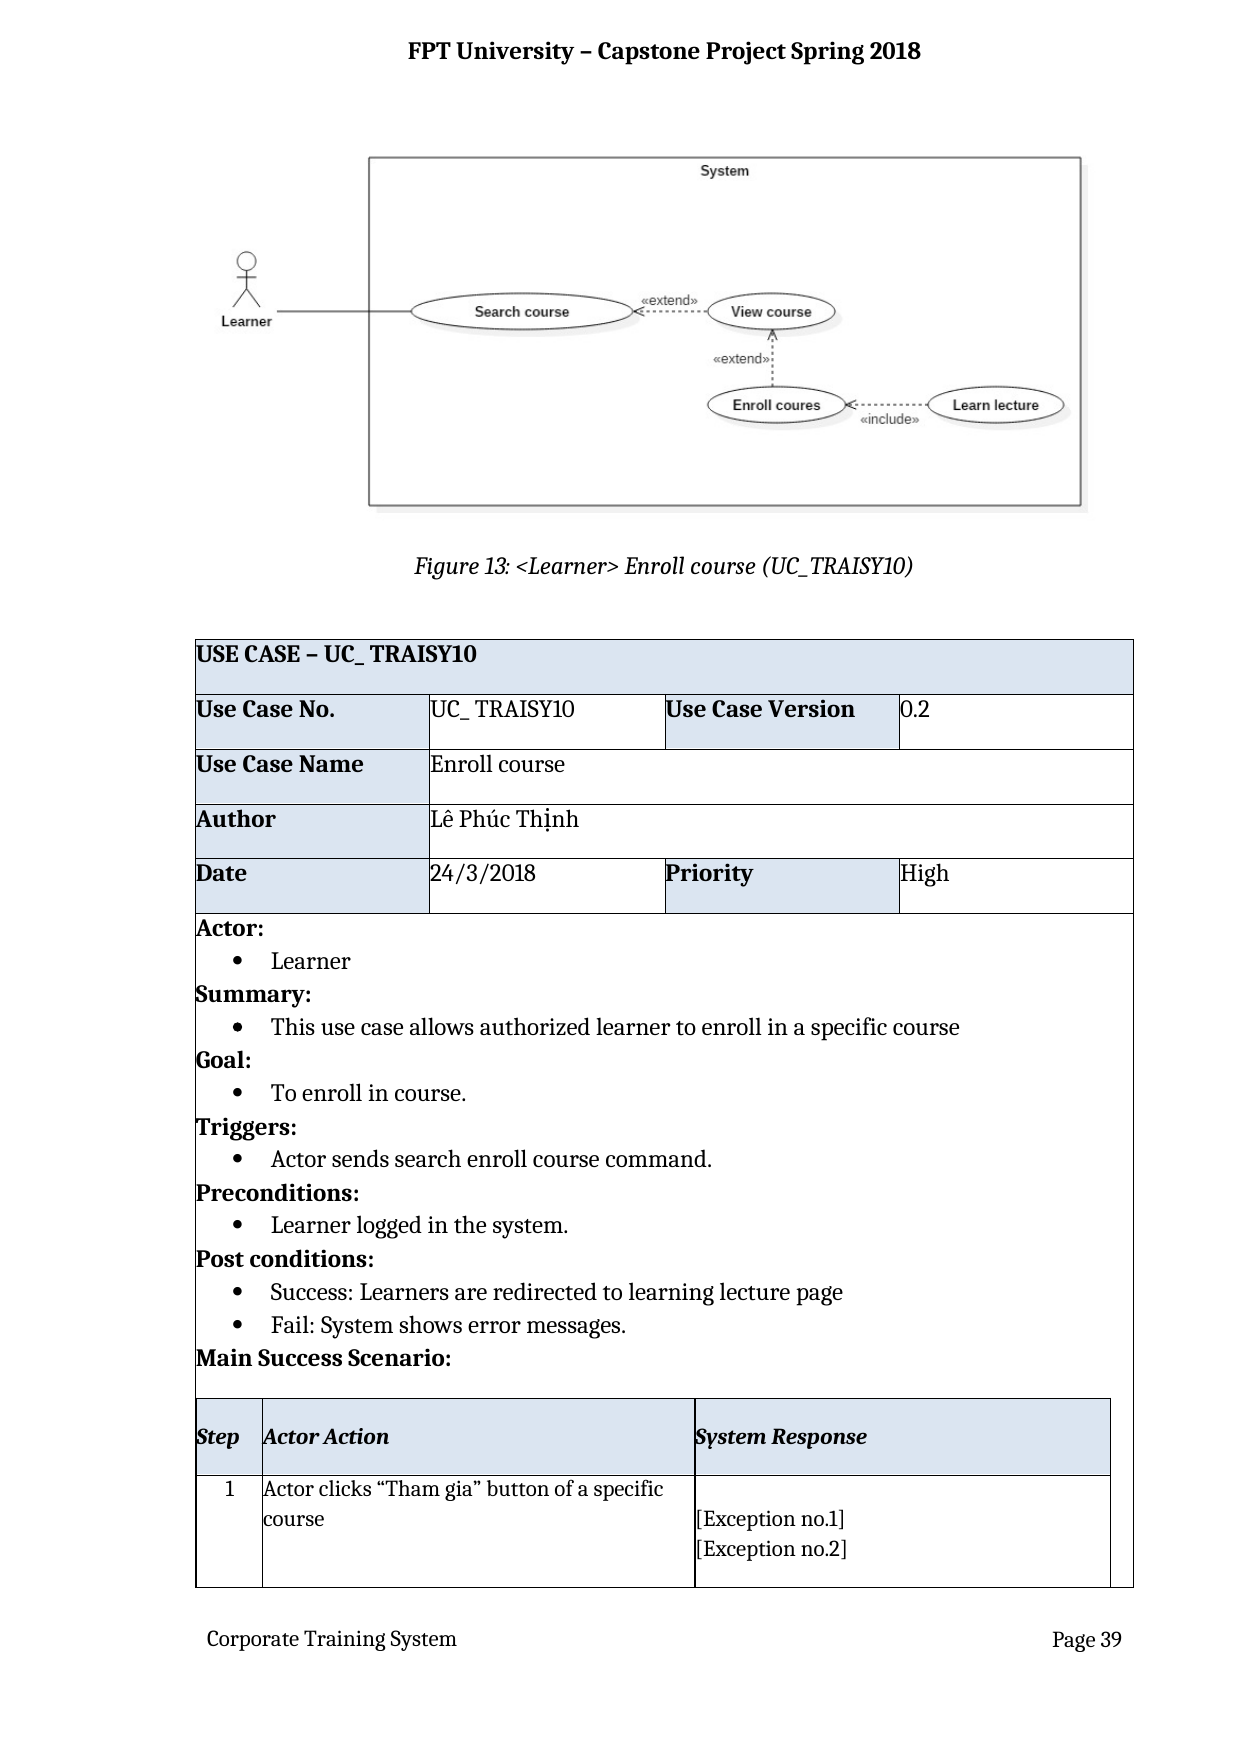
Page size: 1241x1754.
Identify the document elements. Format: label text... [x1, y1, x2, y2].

table_header USE CASE – UC_ TRAISY10 [196, 640, 1133, 694]
table_cell Author [196, 805, 429, 858]
table_cell Priority [666, 859, 899, 913]
table_cell Use Case Version [666, 695, 899, 748]
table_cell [196, 914, 1133, 1587]
table_cell Enroll course [430, 750, 1133, 803]
table_cell Lê Phúc Thịnh [430, 805, 1133, 858]
table_cell 0.2 [900, 695, 1133, 748]
table_cell High [900, 859, 1133, 913]
text Figure 13: <Learner> Enroll course (UC_TRAISY10) [207, 552, 1122, 581]
table_cell Date [196, 859, 429, 913]
picture [206, 147, 1123, 548]
table_cell Use Case No. [196, 695, 429, 748]
table_cell UC_ TRAISY10 [430, 695, 665, 748]
table_cell 24/3/2018 [430, 859, 665, 913]
table_cell Use Case Name [196, 750, 429, 803]
